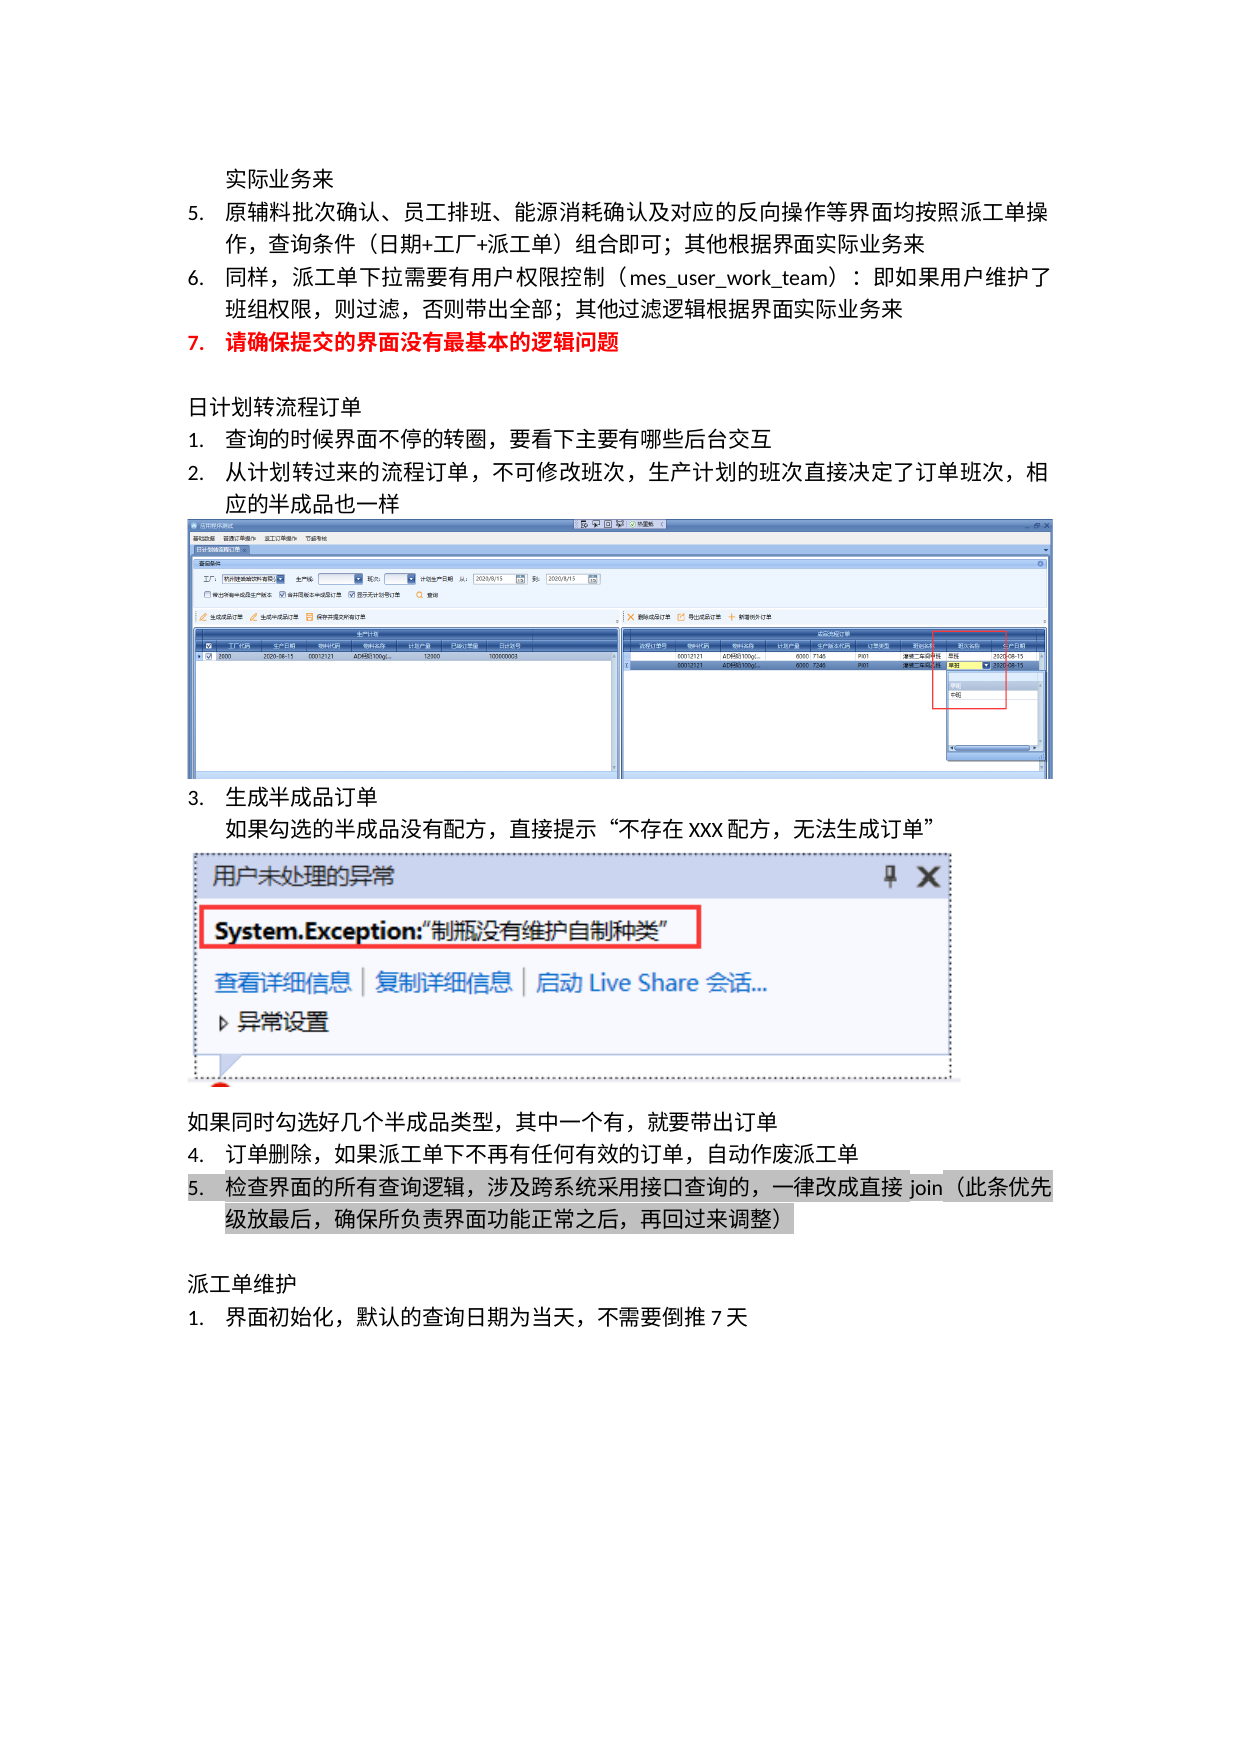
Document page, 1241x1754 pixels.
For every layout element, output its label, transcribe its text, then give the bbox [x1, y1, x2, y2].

text 派工单维护 [187, 1267, 1053, 1299]
list 订单删除，如果派工单下不再有任何有效的订单，自动作废派工单 [187, 1137, 1053, 1169]
list 生成半成品订单 [187, 779, 1053, 812]
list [187, 162, 1053, 194]
list 原辅料批次确认、员工排班、能源消耗确认及对应的反向操作等界面均按照派工单操作，查询条件（日期+工厂+派工单）组合即可；其他根据界面实际业务来 [187, 194, 1053, 259]
text 日计划转流程订单 [187, 389, 1053, 422]
picture [187, 519, 1053, 779]
list 同样，派工单下拉需要有用户权限控制（mes_user_work_team）：即如果用户维护了班组权限，则过滤，否则带出全部；其他过滤逻辑根据界面实际业务来 [187, 259, 1053, 324]
list 如果勾选的半成品没有配方，直接提示“不存在XXX配方，无法生成订单” [225, 812, 1053, 844]
list 请确保提交的界面没有最基本的逻辑问题 [187, 324, 1053, 357]
list 从计划转过来的流程订单，不可修改班次，生产计划的班次直接决定了订单班次，相应的半成品也一样 [187, 454, 1053, 519]
list 查询的时候界面不停的转圈，要看下主要有哪些后台交互 [187, 422, 1053, 454]
picture [187, 844, 961, 1087]
text 如果同时勾选好几个半成品类型，其中一个有，就要带出订单 [187, 1104, 1053, 1137]
list 界面初始化，默认的查询日期为当天，不需要倒推7天 [187, 1299, 1053, 1332]
list 检查界面的所有查询逻辑，涉及跨系统采用接口查询的，一律改成直接join（此条优先级放最后，确保所负责界面功能正常之后，再回过来调整） [187, 1169, 1053, 1234]
